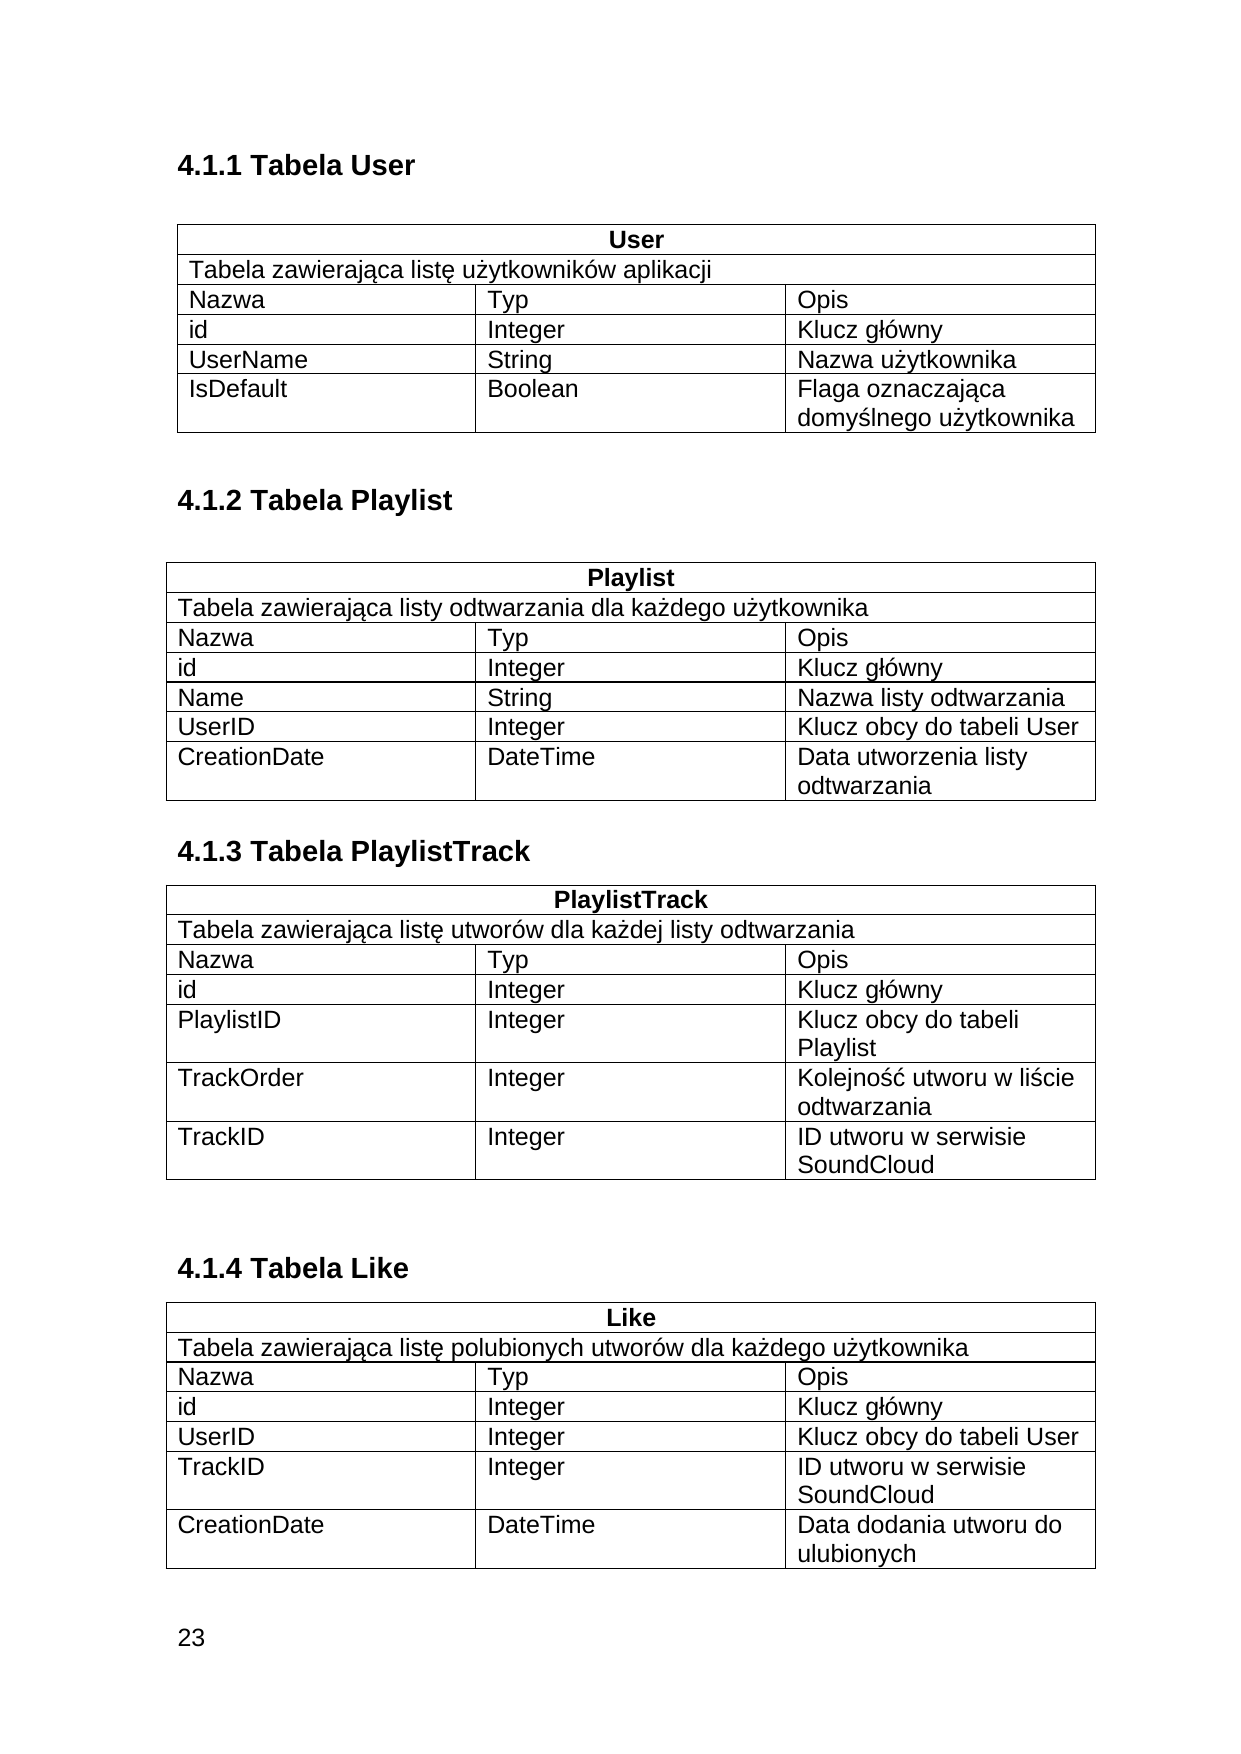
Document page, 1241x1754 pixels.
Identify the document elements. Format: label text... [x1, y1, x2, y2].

table_cell UserName [178, 345, 475, 373]
table_cell TrackID [167, 1452, 475, 1509]
table_cell Typ [476, 1363, 785, 1391]
subtitle 4.1.2 Tabela Playlist [177, 483, 1092, 517]
table_cell Tabela zawierająca listę polubionych utworów dla każdego użytkownika [167, 1333, 1095, 1361]
table_cell Typ [476, 285, 785, 314]
table_cell Klucz główny [786, 315, 1095, 343]
table_cell String [476, 683, 785, 711]
table_cell Nazwa [178, 285, 475, 314]
table_cell Nazwa użytkownika [786, 345, 1095, 373]
table_cell Integer [476, 1452, 785, 1509]
table_cell PlaylistID [167, 1005, 475, 1062]
table_cell Integer [476, 975, 785, 1004]
table_cell Klucz obcy do tabeli User [786, 1422, 1095, 1451]
table_header Like [167, 1303, 1095, 1332]
table_cell Nazwa [167, 623, 475, 652]
table_cell Integer [476, 1005, 785, 1062]
table_cell Tabela zawierająca listy odtwarzania dla każdego użytkownika [167, 593, 1095, 622]
table_cell Klucz główny [786, 1392, 1095, 1421]
table_cell Boolean [476, 374, 785, 432]
table_cell Opis [786, 945, 1095, 974]
table_cell TrackOrder [167, 1063, 475, 1121]
table_cell String [476, 345, 785, 373]
table_header Playlist [167, 563, 1095, 592]
table_cell Klucz obcy do tabeli Playlist [786, 1005, 1095, 1062]
table_header User [178, 225, 1095, 254]
table_cell Data utworzenia listy odtwarzania [786, 742, 1095, 799]
table_cell Name [167, 683, 475, 711]
table_cell Typ [476, 623, 785, 652]
table_cell Opis [786, 285, 1095, 314]
table_cell Kolejność utworu w liście odtwarzania [786, 1063, 1095, 1121]
table_header PlaylistTrack [167, 886, 1095, 914]
subtitle 4.1.1 Tabela User [177, 148, 1092, 181]
table_cell Nazwa listy odtwarzania [786, 683, 1095, 711]
table_cell Tabela zawierająca listę utworów dla każdej listy odtwarzania [167, 915, 1095, 944]
table_cell Data dodania utworu do ulubionych [786, 1510, 1095, 1568]
table_cell Flaga oznaczająca domyślnego użytkownika [786, 374, 1095, 432]
table_cell Typ [476, 945, 785, 974]
table_cell Opis [786, 623, 1095, 652]
table_cell Klucz główny [786, 653, 1095, 681]
table_cell Tabela zawierająca listę użytkowników aplikacji [178, 255, 1095, 284]
table_cell id [167, 653, 475, 681]
table_cell CreationDate [167, 742, 475, 799]
table_cell Opis [786, 1363, 1095, 1391]
table_cell Integer [476, 1063, 785, 1121]
table_cell UserID [167, 712, 475, 741]
table_cell ID utworu w serwisie SoundCloud [786, 1122, 1095, 1179]
table_cell id [167, 1392, 475, 1421]
table_cell Integer [476, 1122, 785, 1179]
table_cell TrackID [167, 1122, 475, 1179]
table_cell Integer [476, 1422, 785, 1451]
table_cell DateTime [476, 1510, 785, 1568]
table_cell Nazwa [167, 945, 475, 974]
table_cell ID utworu w serwisie SoundCloud [786, 1452, 1095, 1509]
table_cell IsDefault [178, 374, 475, 432]
table_cell Nazwa [167, 1363, 475, 1391]
table_cell Integer [476, 1392, 785, 1421]
table_cell Integer [476, 712, 785, 741]
table_cell Klucz obcy do tabeli User [786, 712, 1095, 741]
table_cell Integer [476, 653, 785, 681]
table_cell id [167, 975, 475, 1004]
table_cell Integer [476, 315, 785, 343]
table_cell Klucz główny [786, 975, 1095, 1004]
subtitle 4.1.3 Tabela PlaylistTrack [177, 834, 1092, 868]
table_cell id [178, 315, 475, 343]
table_cell UserID [167, 1422, 475, 1451]
table_cell CreationDate [167, 1510, 475, 1568]
table_cell DateTime [476, 742, 785, 799]
subtitle 4.1.4 Tabela Like [177, 1251, 1092, 1285]
